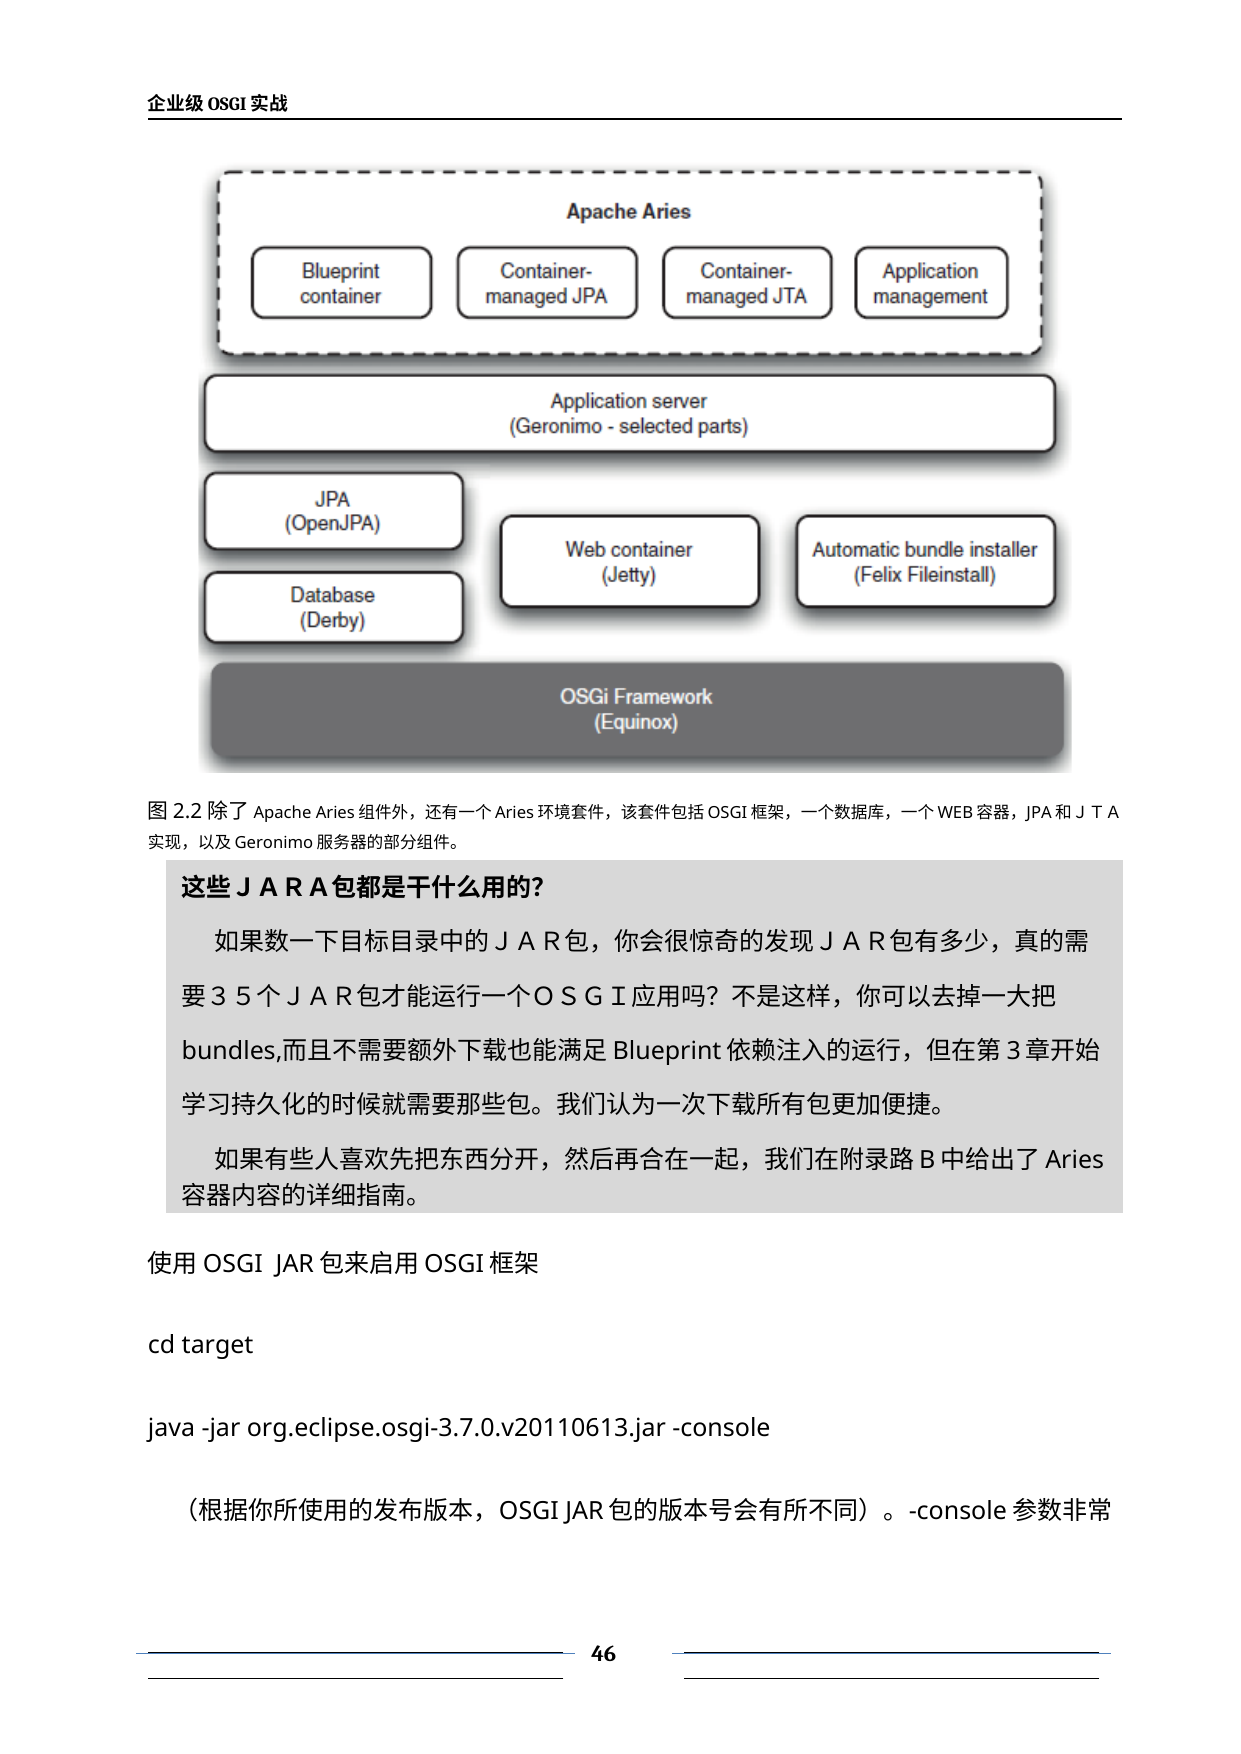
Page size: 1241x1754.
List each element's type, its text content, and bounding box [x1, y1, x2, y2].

picture [198, 162, 1072, 773]
text cd target [148, 1312, 1122, 1377]
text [148, 1476, 1122, 1541]
text 使用OSGI JAR包来启用OSGI框架 [148, 1229, 1122, 1294]
text 图2.2 除了Apache Aries组件外，还有一个Aries环境套件，该套件包括OSGI框架，一个数据库，一个WEB容器，JPA和ＪＴＡ实现，以及Geronimo服务器的部分组件。 [148, 793, 1122, 858]
text java -jar org.eclipse.osgi-3.7.0.v20110613.jar -console [148, 1394, 1122, 1459]
